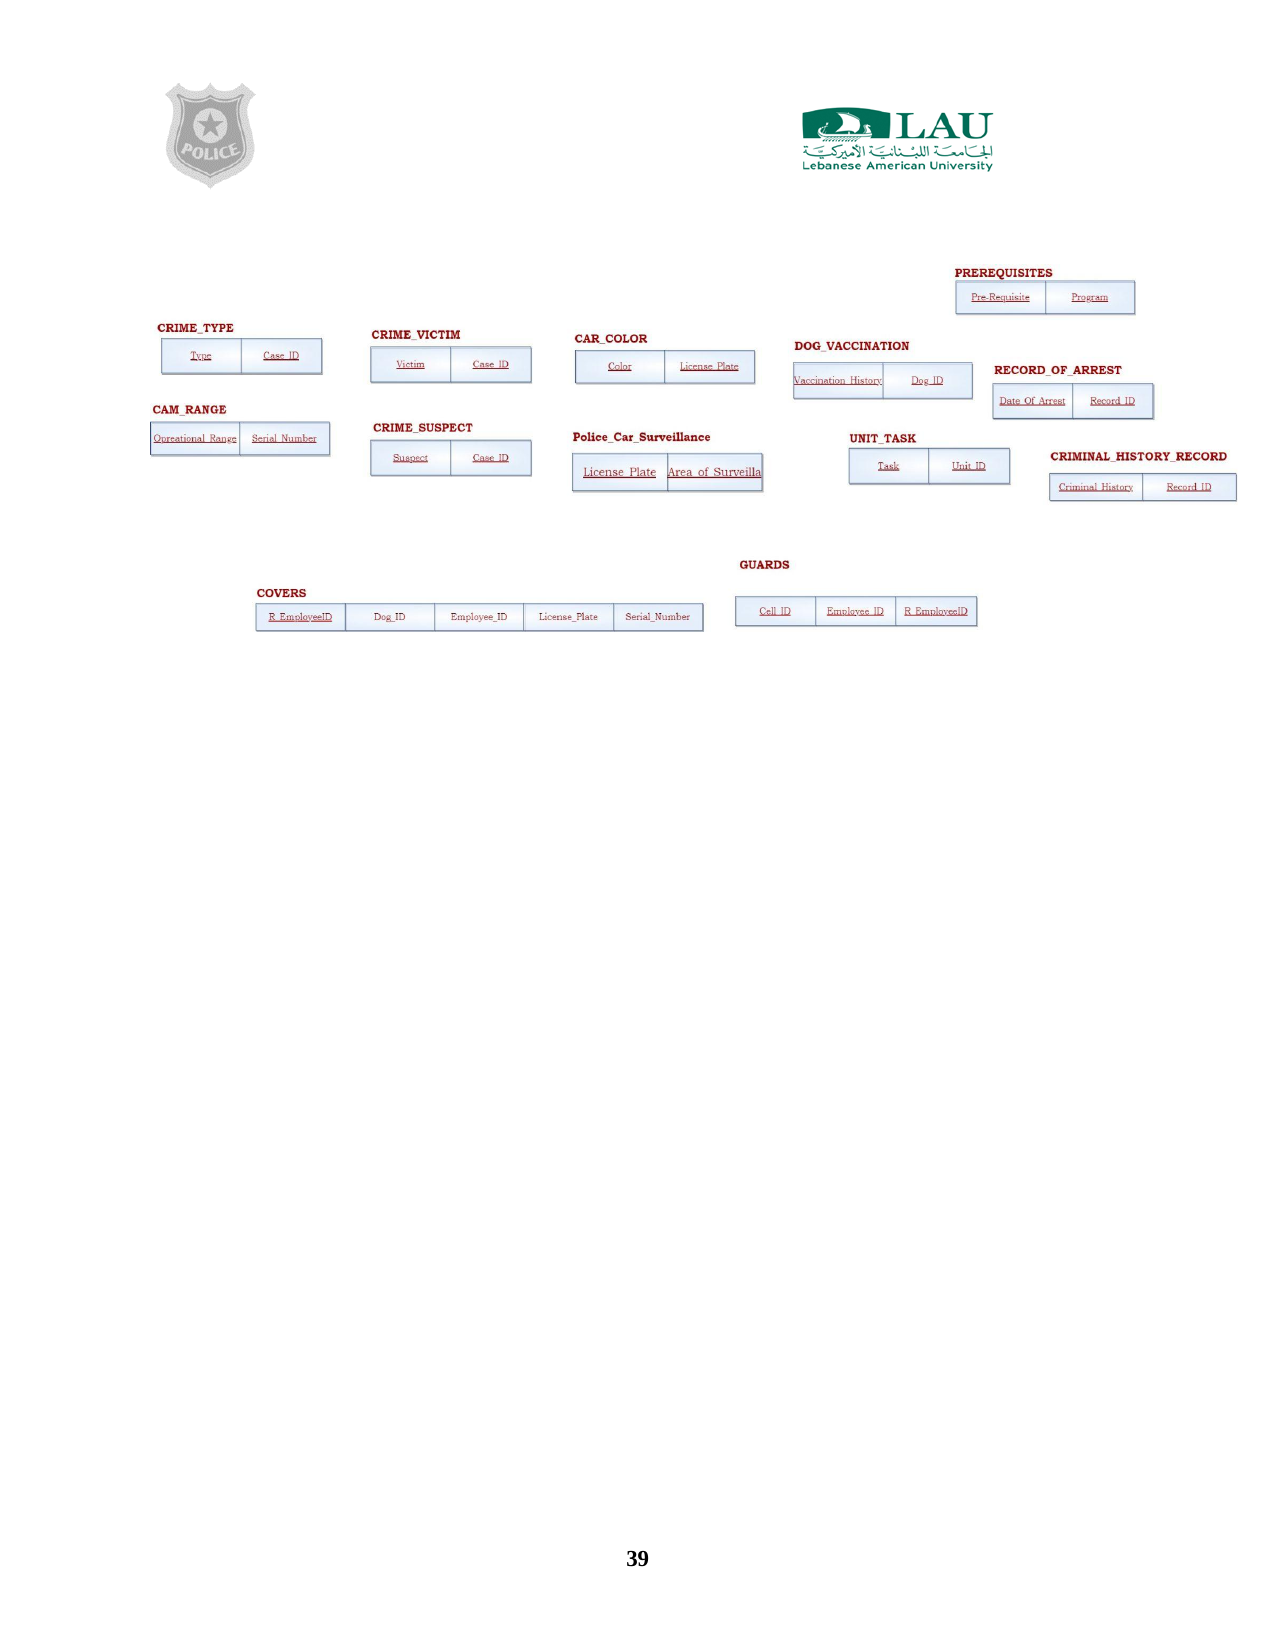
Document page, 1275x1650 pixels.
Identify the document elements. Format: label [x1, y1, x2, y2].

picture [778, 87, 1026, 192]
picture [150, 264, 1238, 632]
picture [150, 75, 272, 192]
